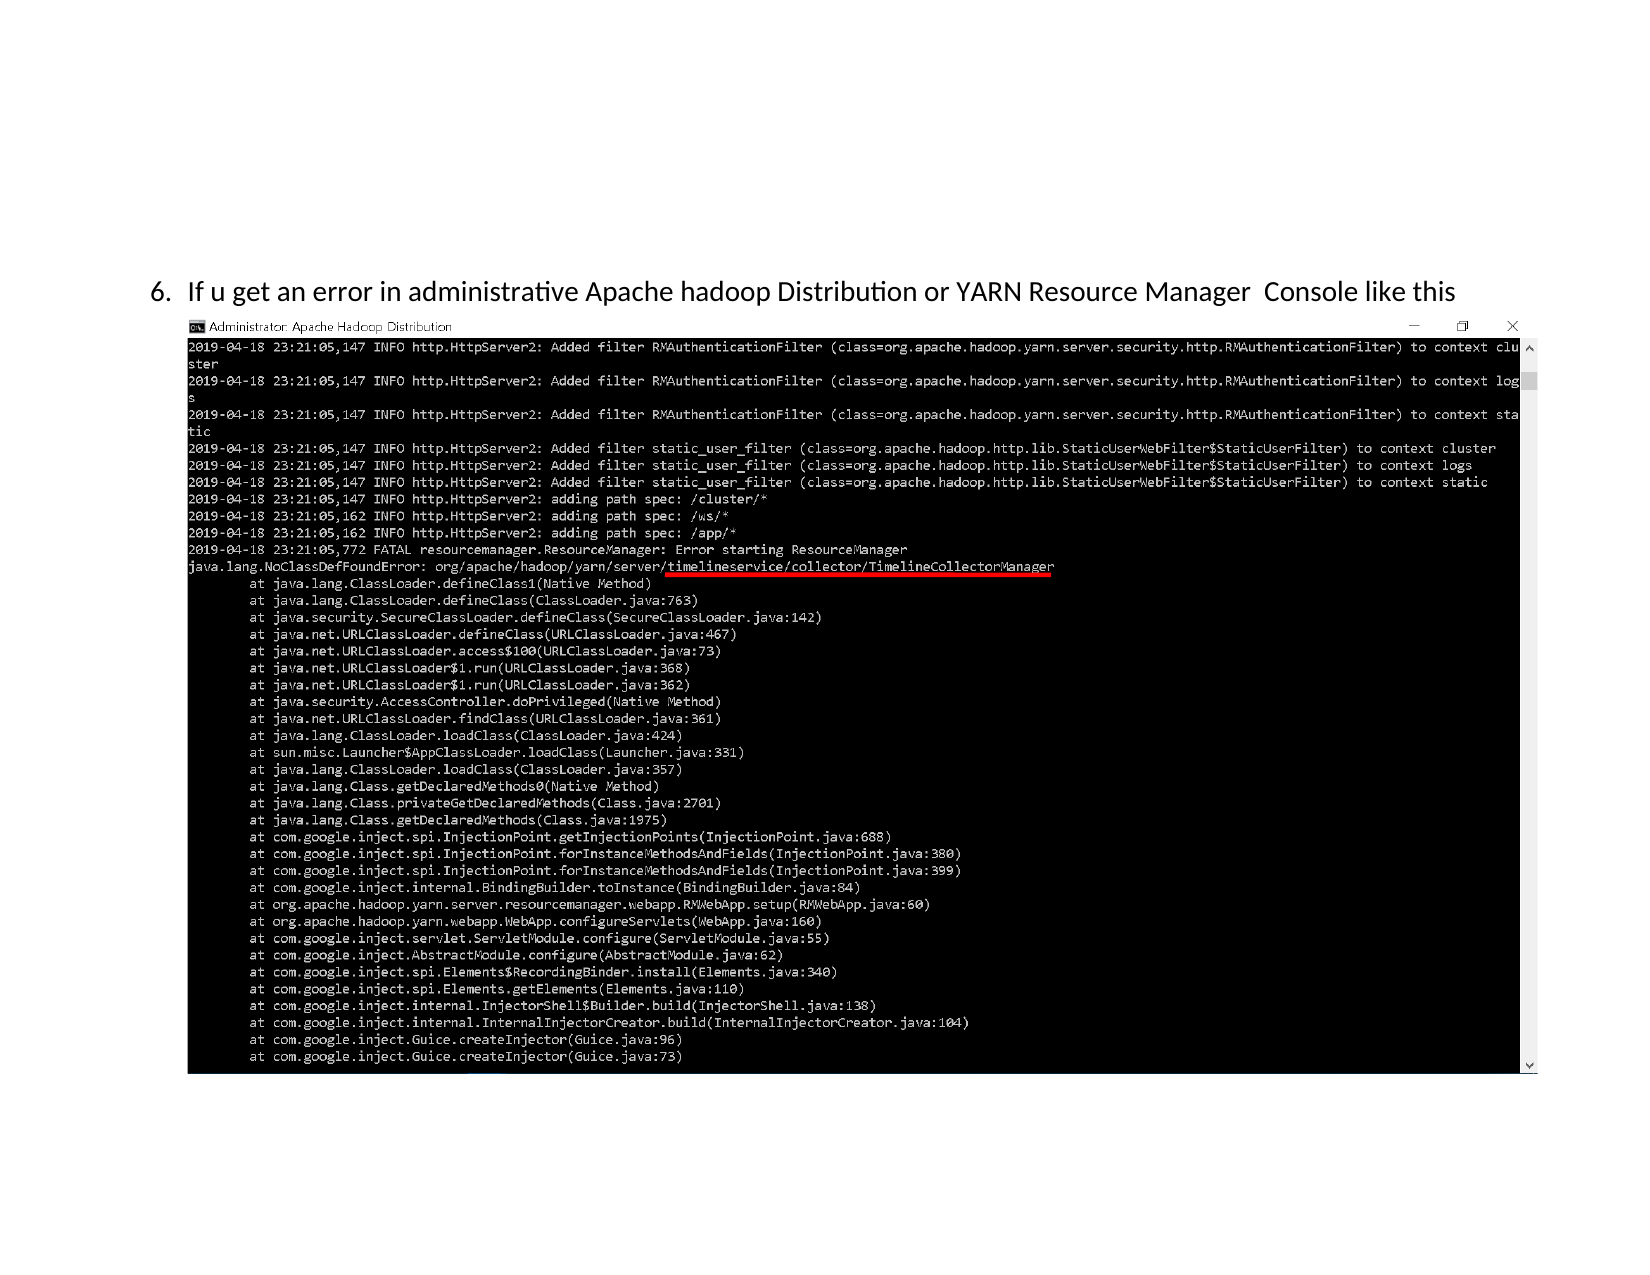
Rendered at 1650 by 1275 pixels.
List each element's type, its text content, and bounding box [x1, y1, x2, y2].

picture [187, 314, 1538, 1074]
list If u get an error in administrative Apache hadoop Distribution or YARN Resource Manager Console like this [150, 273, 1500, 309]
